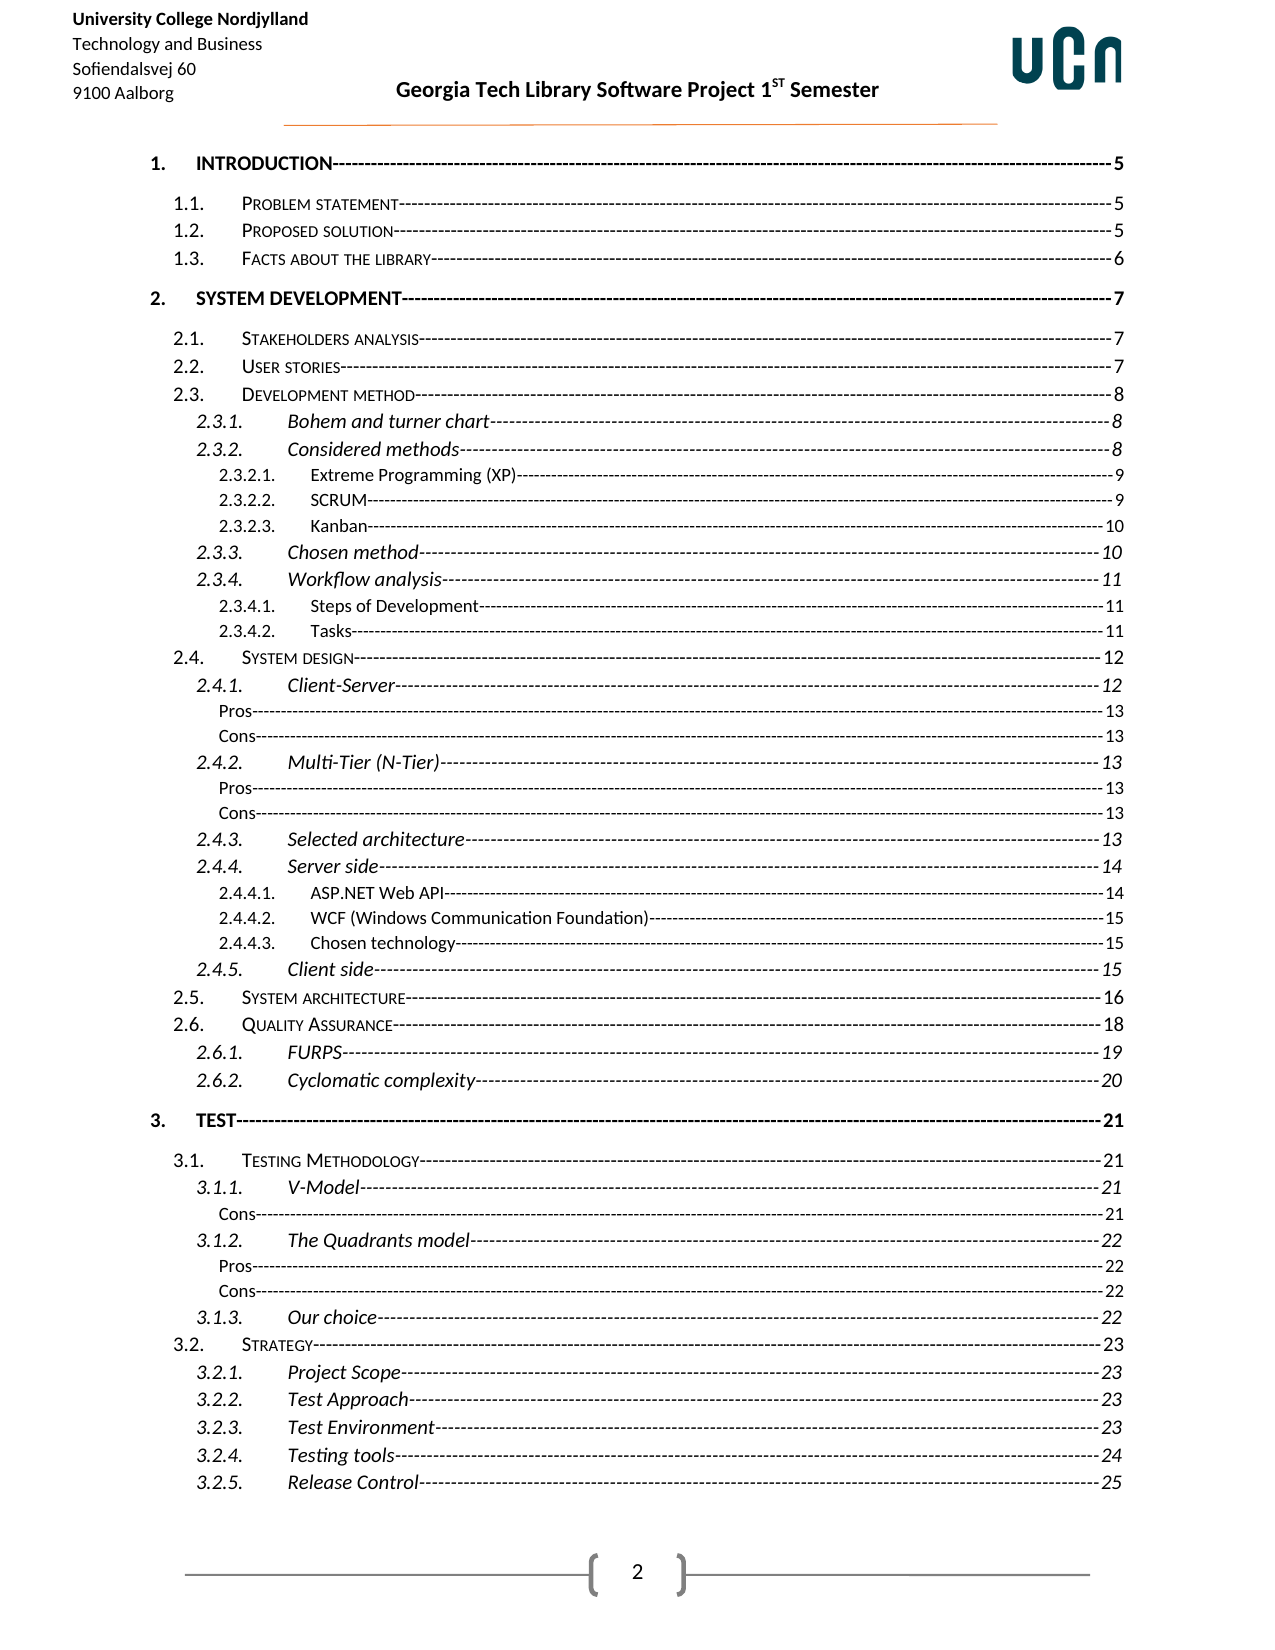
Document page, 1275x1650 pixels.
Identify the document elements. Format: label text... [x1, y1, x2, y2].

text 2.3.2. Considered methods 8 [196, 436, 1125, 461]
text 2.6.1. FURPS 19 [196, 1039, 1125, 1064]
text 2.4.1. Client-Server 12 [196, 672, 1125, 697]
text 2.4.4.3. Chosen technology 15 [219, 931, 1125, 954]
text 3.2.2. Test Approach 23 [196, 1387, 1125, 1412]
text Cons 22 [219, 1279, 1125, 1302]
text 2.4.4.2. WCF (Windows Communication Foundation) 15 [219, 906, 1125, 929]
text 3. Test 21 [150, 1107, 1125, 1132]
text 2.4.4.1. ASP.NET Web API 14 [219, 881, 1125, 904]
text 3.2.3. Test Environment 23 [196, 1414, 1125, 1440]
text 2.3. Development method 8 [173, 381, 1125, 406]
text 2.4.3. Selected architecture 13 [196, 826, 1125, 851]
text 1.3. Facts about the library 6 [173, 245, 1125, 271]
text 2.4.2. Multi-Tier (N-Tier) 13 [196, 749, 1125, 774]
text 2.3.4.2. Tasks 11 [219, 619, 1125, 642]
text 3.2. Strategy 23 [173, 1331, 1125, 1357]
text 2.3.4.1. Steps of Development 11 [219, 594, 1125, 617]
text Cons 21 [219, 1202, 1125, 1225]
text 3.1.1. V-Model 21 [196, 1174, 1125, 1200]
text Cons 13 [219, 801, 1125, 824]
text 3.2.5. Release Control 25 [196, 1469, 1125, 1495]
text 2.4. System design 12 [173, 644, 1125, 670]
text 2.3.2.3. Kanban 10 [219, 514, 1125, 537]
text 2.1. Stakeholders analysis 7 [173, 326, 1125, 351]
text Pros 13 [219, 776, 1125, 799]
text 2.5. System architecture 16 [173, 984, 1125, 1009]
text 3.2.4. Testing tools 24 [196, 1442, 1125, 1467]
text 2.3.3. Chosen method 10 [196, 539, 1125, 564]
text 3.2.1. Project Scope 23 [196, 1359, 1125, 1384]
text 2.6.2. Cyclomatic complexity 20 [196, 1067, 1125, 1092]
text 1. Introduction 5 [150, 150, 1125, 175]
text 2.2. User stories 7 [173, 353, 1125, 378]
picture [1011, 26, 1121, 89]
text 1.1. Problem statement 5 [173, 190, 1125, 216]
text 2.6. Quality Assurance 18 [173, 1012, 1125, 1037]
text 2.3.4. Workflow analysis 11 [196, 566, 1125, 592]
text 1.2. Proposed solution 5 [173, 218, 1125, 243]
text Pros 22 [219, 1254, 1125, 1277]
text 2. System development 7 [150, 285, 1125, 311]
text 3.1.2. The Quadrants model 22 [196, 1227, 1125, 1252]
text 2.4.4. Server side 14 [196, 853, 1125, 879]
text 2.3.2.2. SCRUM 9 [219, 489, 1125, 512]
text 2.4.5. Client side 15 [196, 956, 1125, 982]
text Cons 13 [219, 724, 1125, 747]
text Pros 13 [219, 699, 1125, 722]
text 2.3.2.1. Extreme Programming (XP) 9 [219, 463, 1125, 486]
text 2.3.1. Bohem and turner chart 8 [196, 408, 1125, 434]
text 3.1. Testing Methodology 21 [173, 1147, 1125, 1172]
text 3.1.3. Our choice 22 [196, 1304, 1125, 1329]
